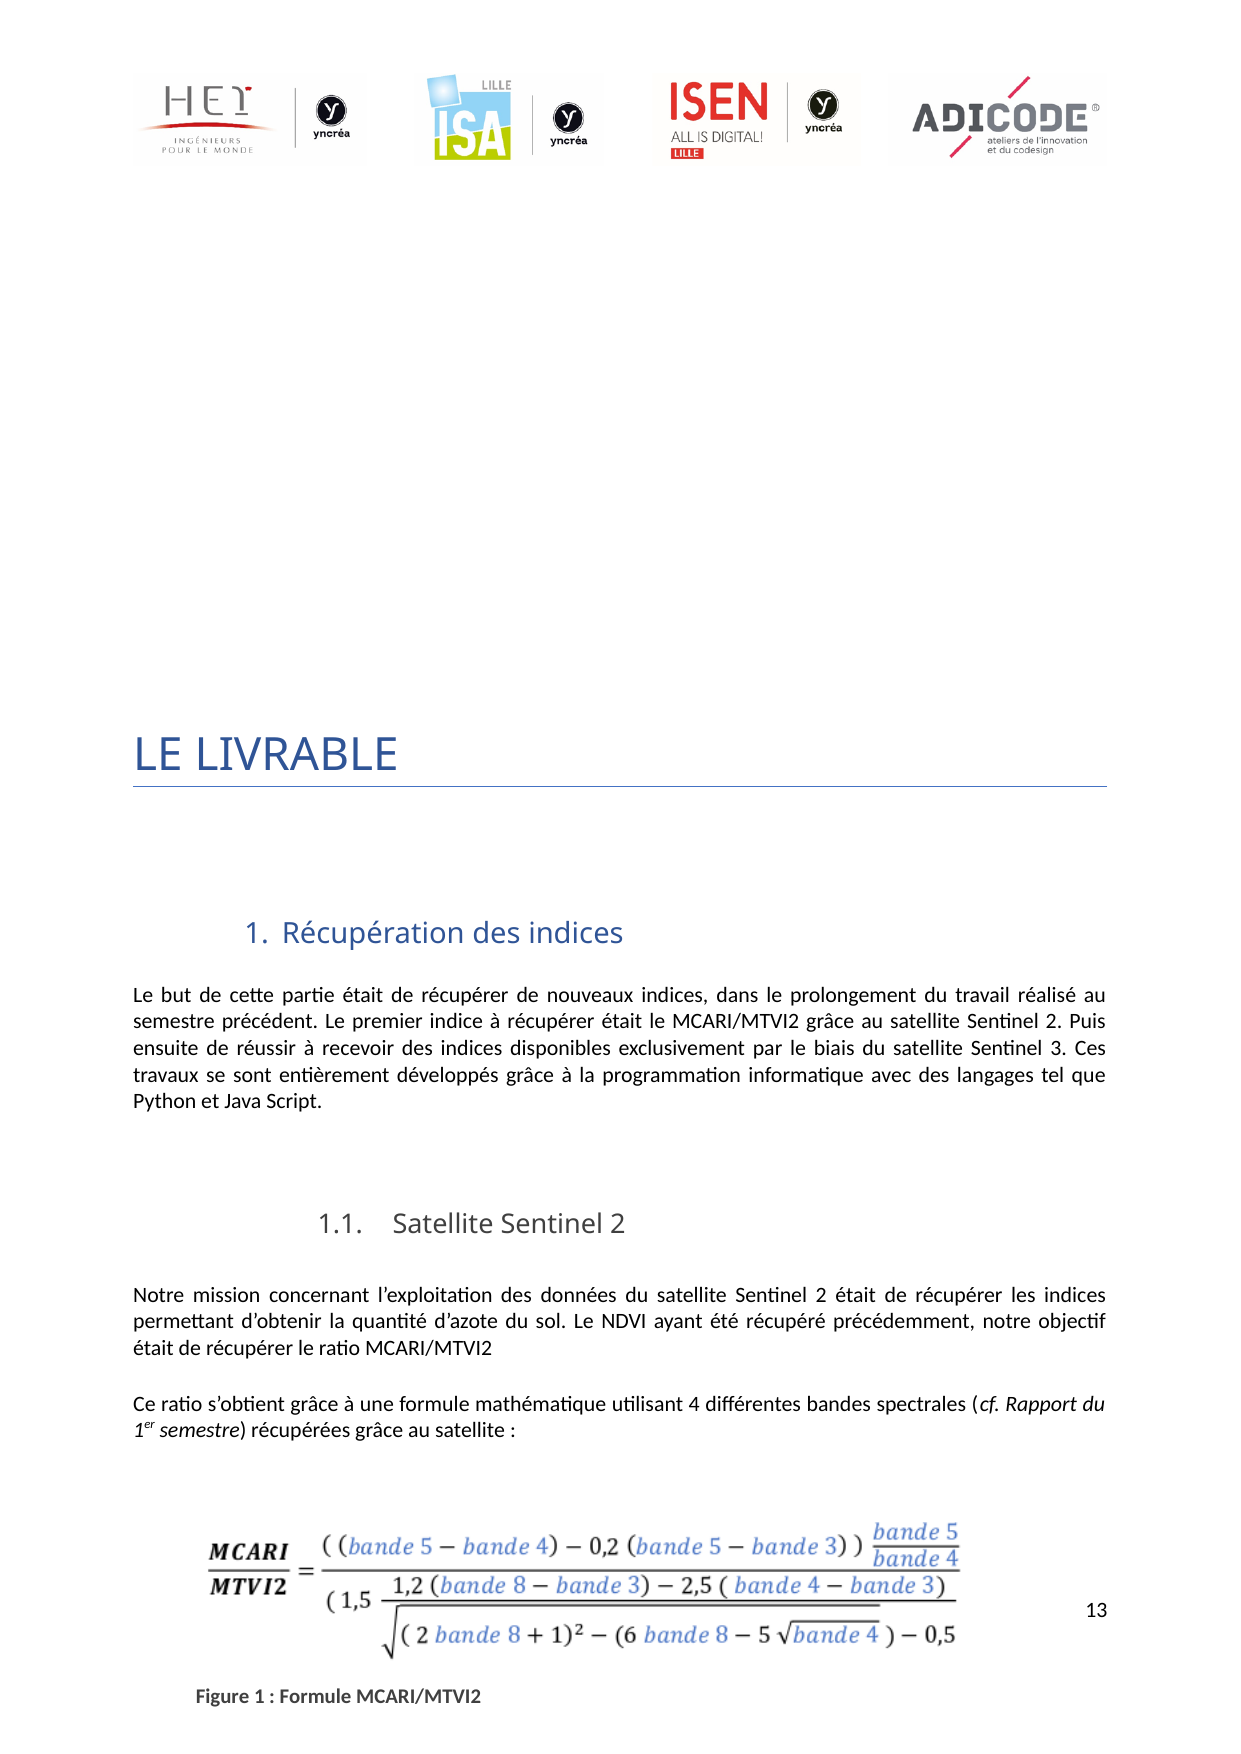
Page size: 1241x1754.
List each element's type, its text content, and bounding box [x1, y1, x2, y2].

subtitle Satellite Sentinel 2 [317, 1205, 1107, 1242]
picture [132, 73, 1108, 166]
text Ce ratio s’obtient grâce à une formule mathématique utilisant 4 différentes bandes spectrales (cf. Rapport du 1er semestre) récupérées grâce au satellite : [133, 1390, 1107, 1443]
subtitle Récupération des indices [244, 912, 1107, 952]
subtitle LE LIVRABLE [133, 721, 1107, 786]
text Le but de cette partie était de récupérer de nouveaux indices, dans le prolongement du travail réalisé au semestre précédent. Le premier indice à récupérer était le MCARI/MTVI2 grâce au satellite Sentinel 2. Puis ensuite de réussir à recevoir des indices disponibles exclusivement par le biais du satellite Sentinel 3. Ces travaux se sont entièrement développés grâce à la programmation informatique avec des langages tel que Python et Java Script. [133, 981, 1107, 1114]
picture [195, 1513, 991, 1675]
text Notre mission concernant l’exploitation des données du satellite Sentinel 2 était de récupérer les indices permettant d’obtenir la quantité d’azote du sol. Le NDVI ayant été récupéré précédemment, notre objectif était de récupérer le ratio MCARI/MTVI2 [133, 1281, 1107, 1361]
